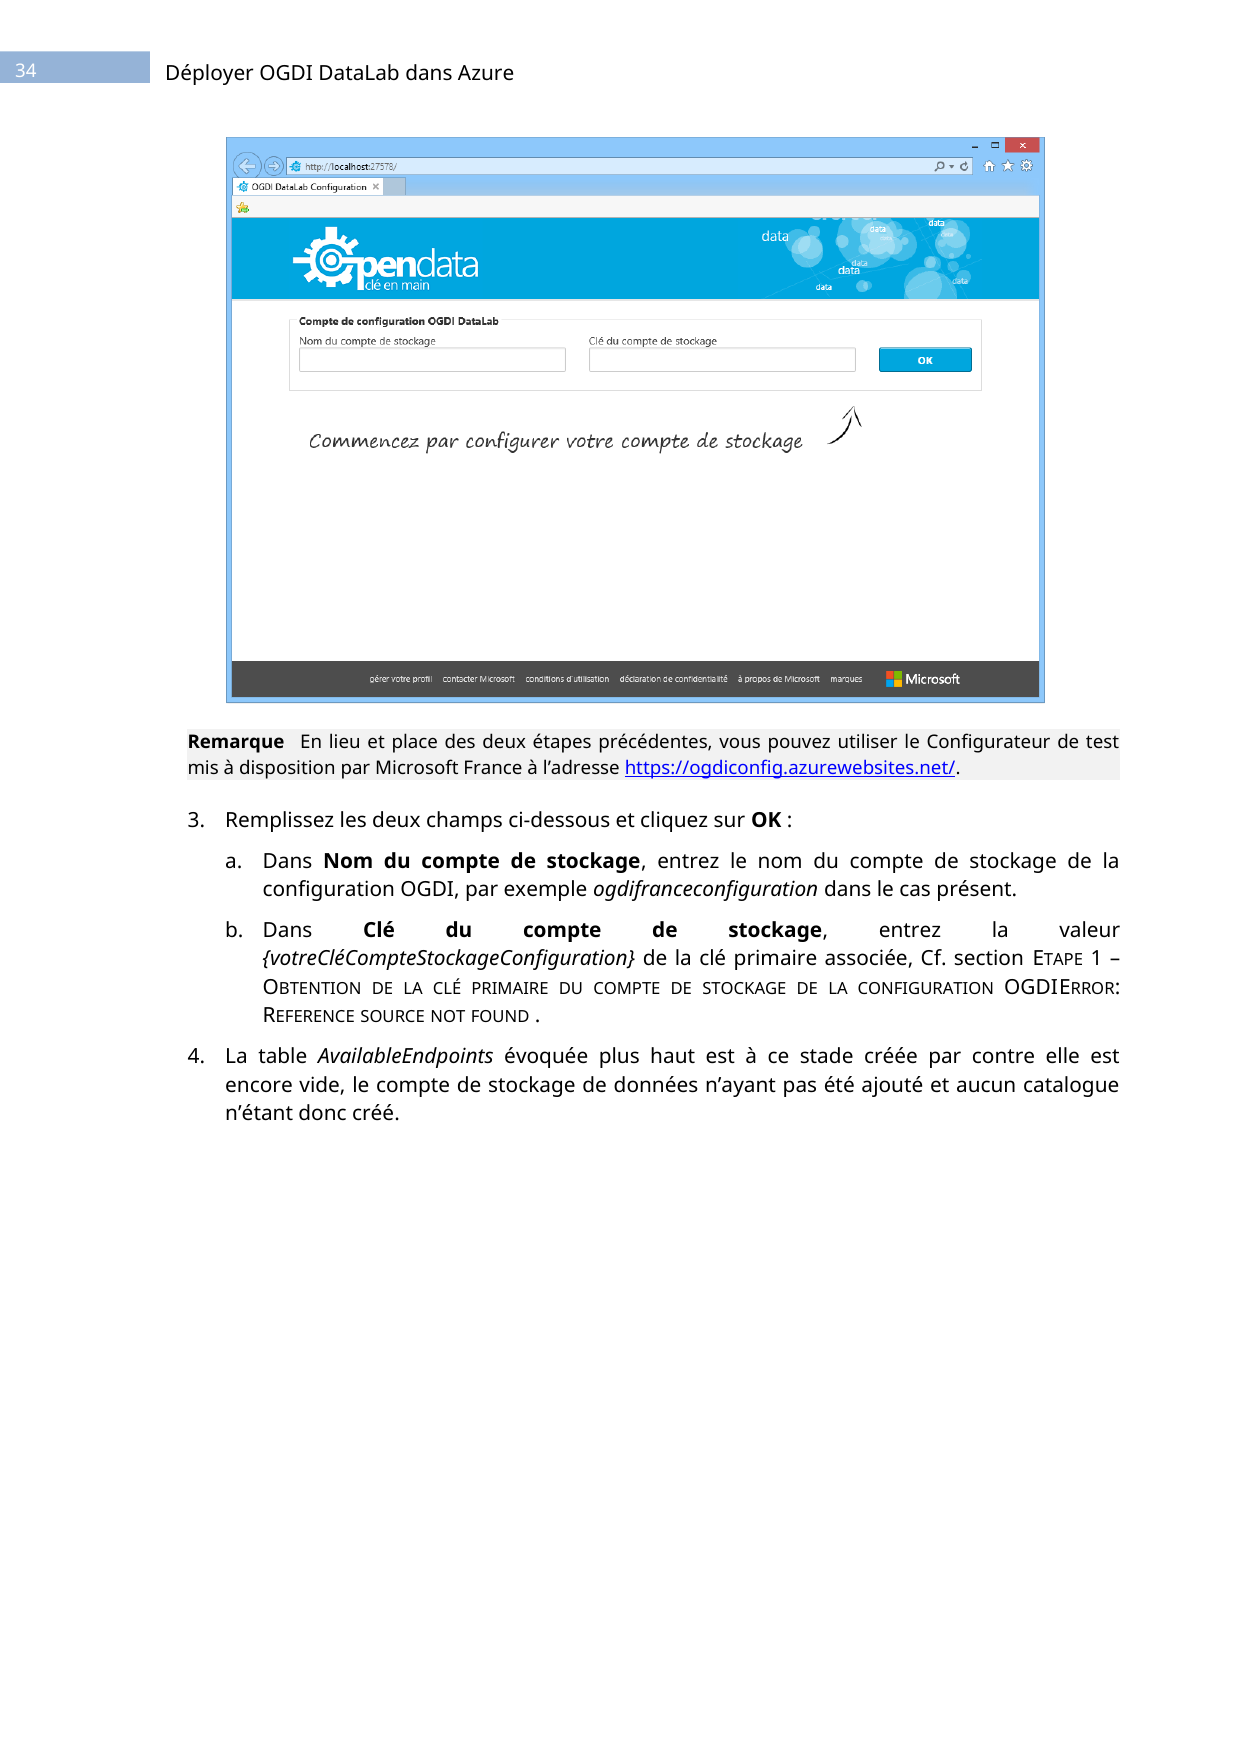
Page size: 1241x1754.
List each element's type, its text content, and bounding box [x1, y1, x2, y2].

list Remplissez les deux champs ci-dessous et cliquez sur OK : [187, 805, 1120, 833]
list La table AvailableEndpoints évoquée plus haut est à ce stade créée par contre elle est encore vide, le compte de stockage de données n’ayant pas été ajouté et aucun catalogue n’étant donc créé. [187, 1041, 1120, 1127]
text Remarque En lieu et place des deux étapes précédentes, vous pouvez utiliser le Configurateur de test mis à disposition par Microsoft France à l’adresse https://ogdiconfig.azurewebsites.net/. [187, 729, 1120, 780]
list Dans Nom du compte de stockage, entrez le nom du compte de stockage de la configuration OGDI, par exemple ogdifranceconfiguration dans le cas présent. [225, 846, 1120, 903]
picture [224, 135, 1046, 704]
